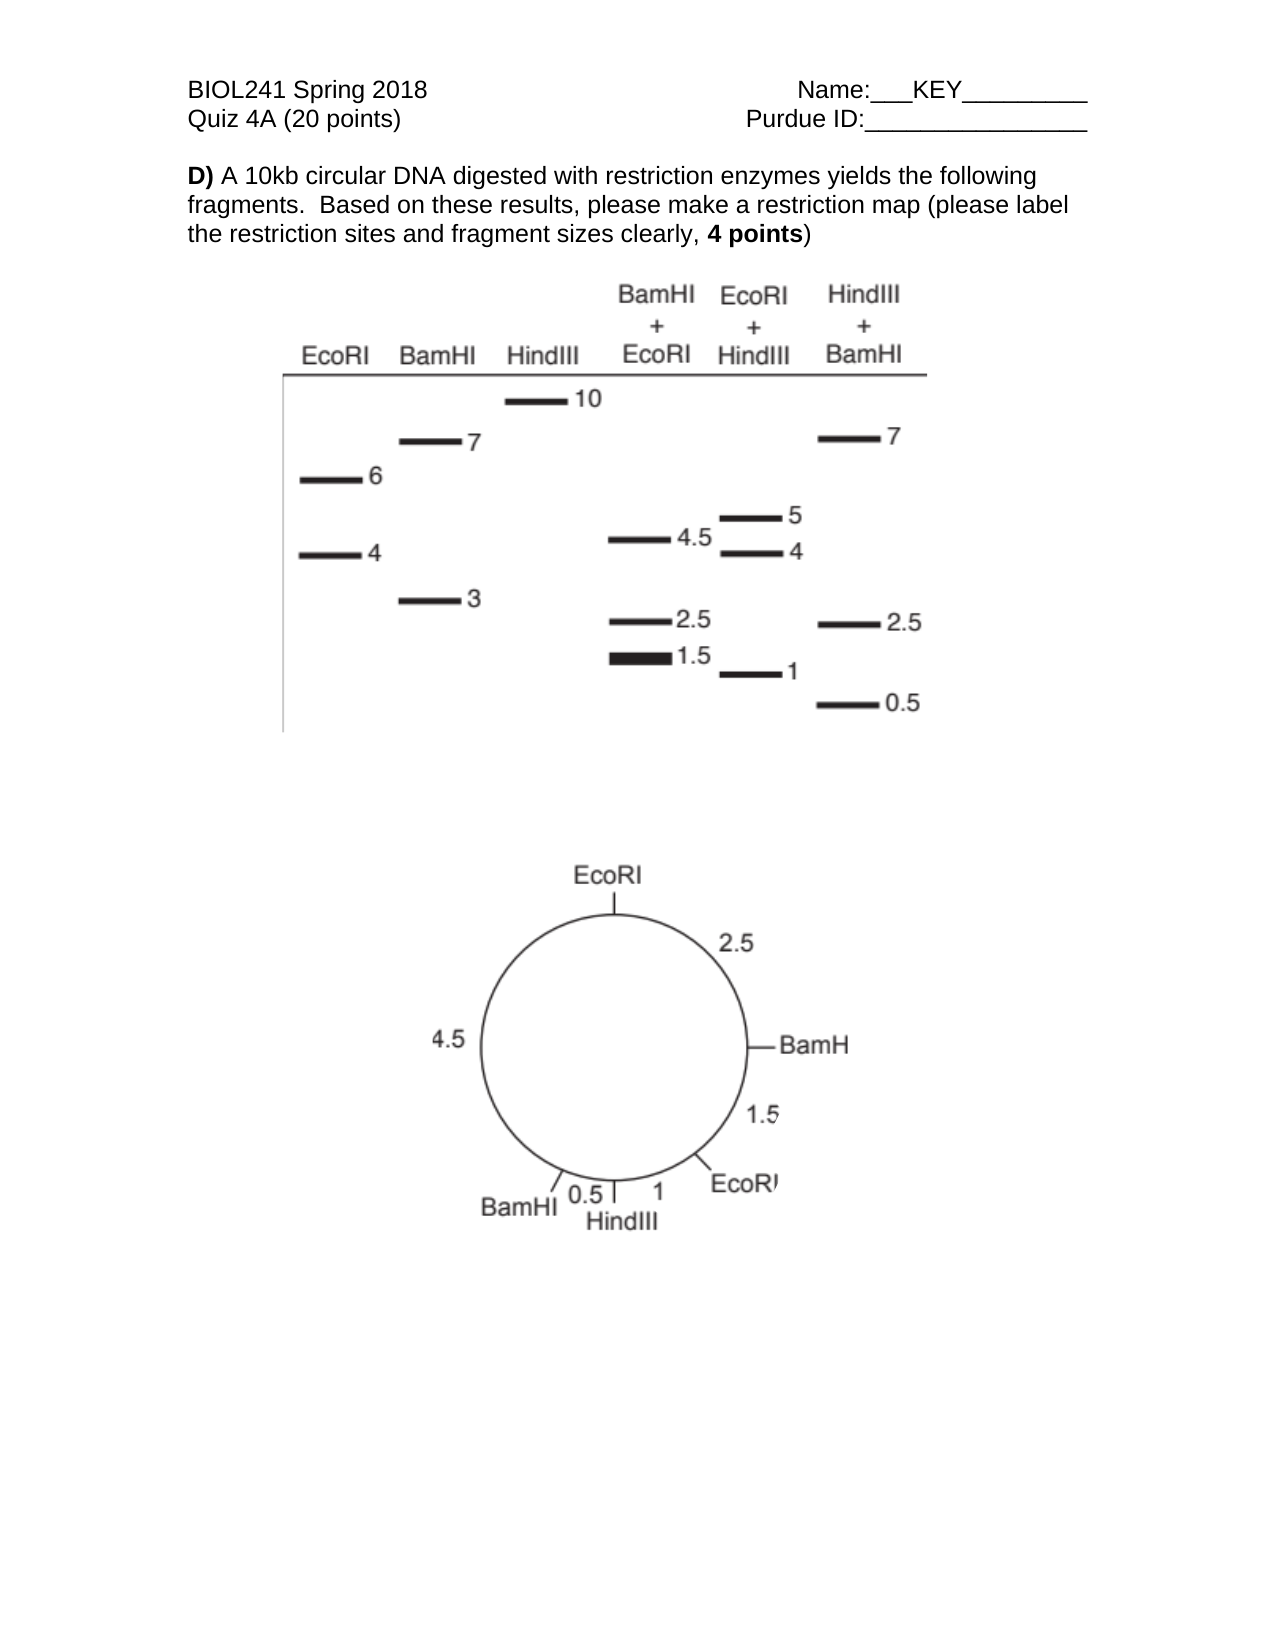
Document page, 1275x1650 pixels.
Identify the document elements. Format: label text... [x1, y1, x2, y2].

text D) A 10kb circular DNA digested with restriction enzymes yields the following fragments. Based on these results, please make a restriction map (please label the restriction sites and fragment sizes clearly, 4 points) [187, 161, 1087, 247]
